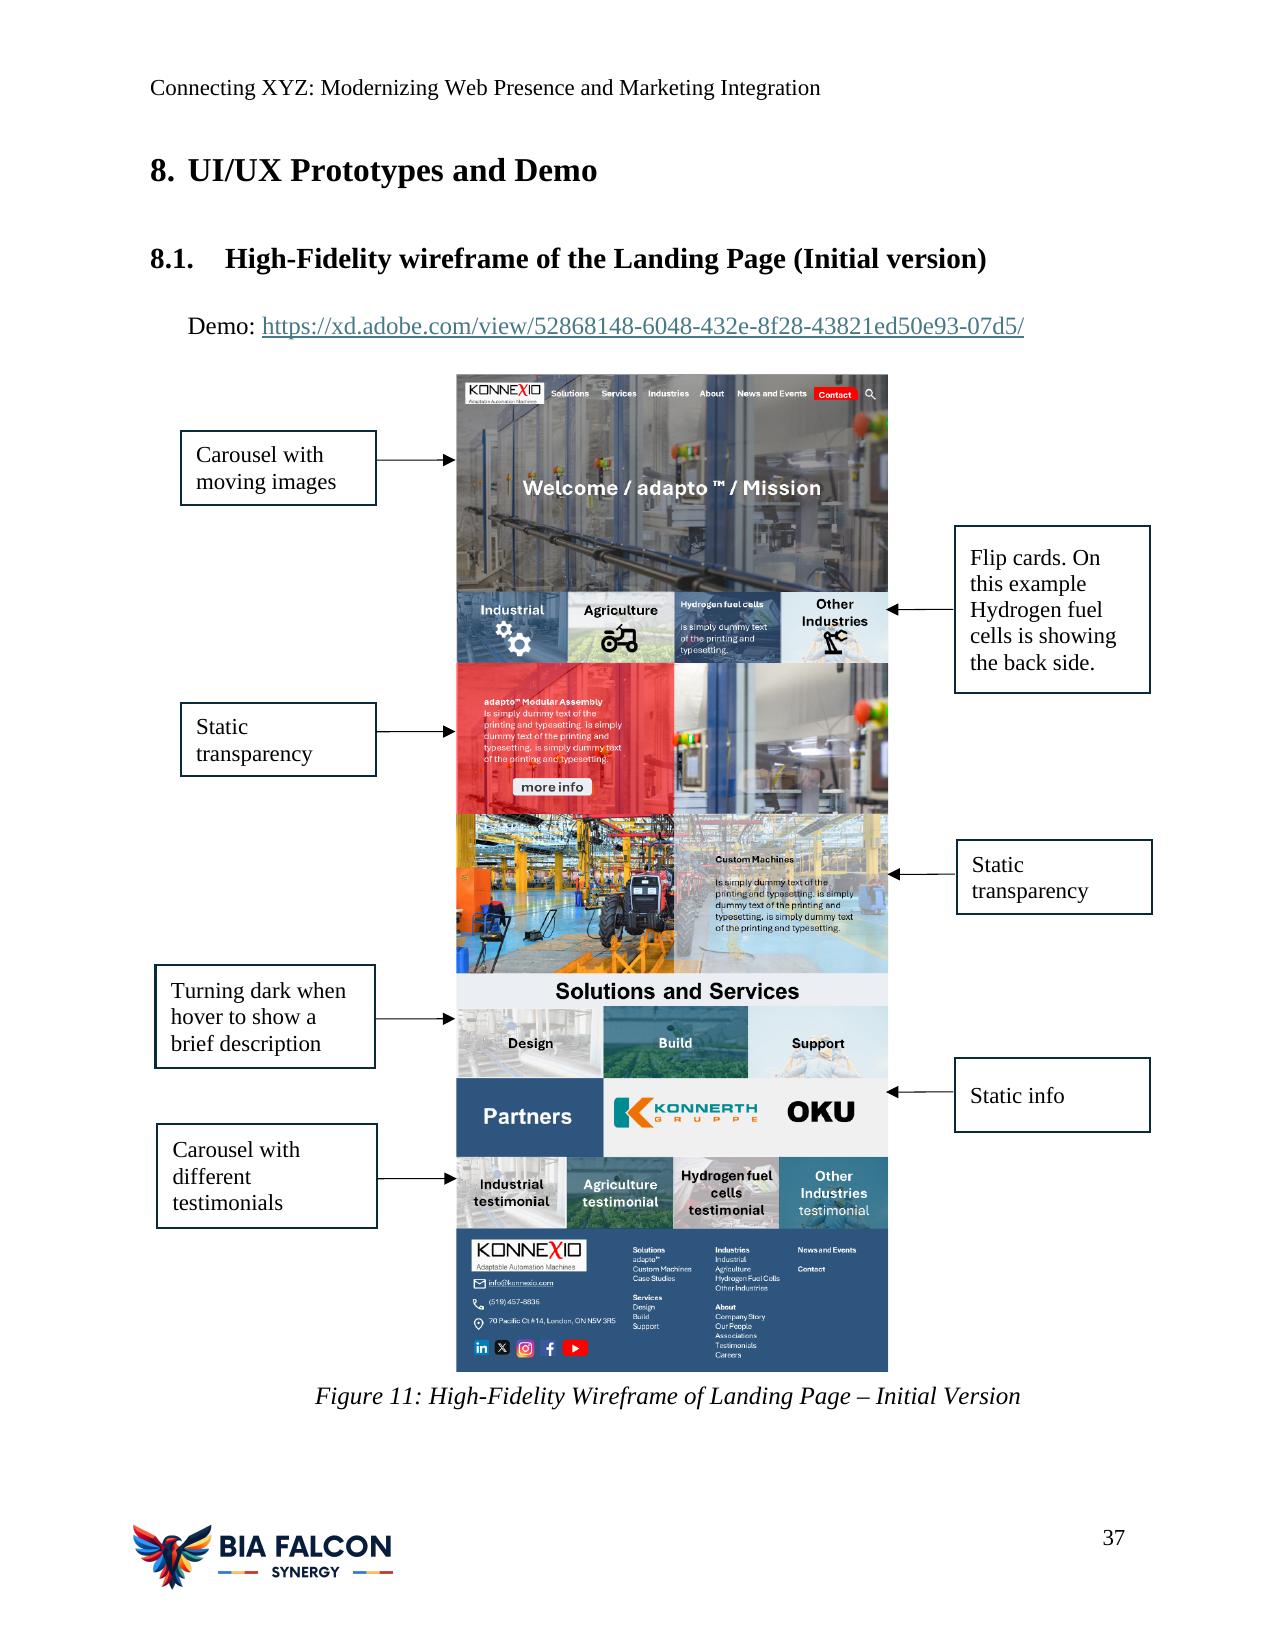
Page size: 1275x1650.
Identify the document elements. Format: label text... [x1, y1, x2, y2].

picture [456, 374, 889, 1372]
picture [129, 1521, 395, 1592]
text Demo: https://xd.adobe.com/view/52868148-6048-432e-8f28-43821ed50e93-07d5/ [150, 311, 1125, 340]
subtitle High-Fidelity wireframe of the Landing Page (Initial version) [150, 241, 1125, 274]
subtitle UI/UX Prototypes and Demo [150, 150, 1125, 188]
